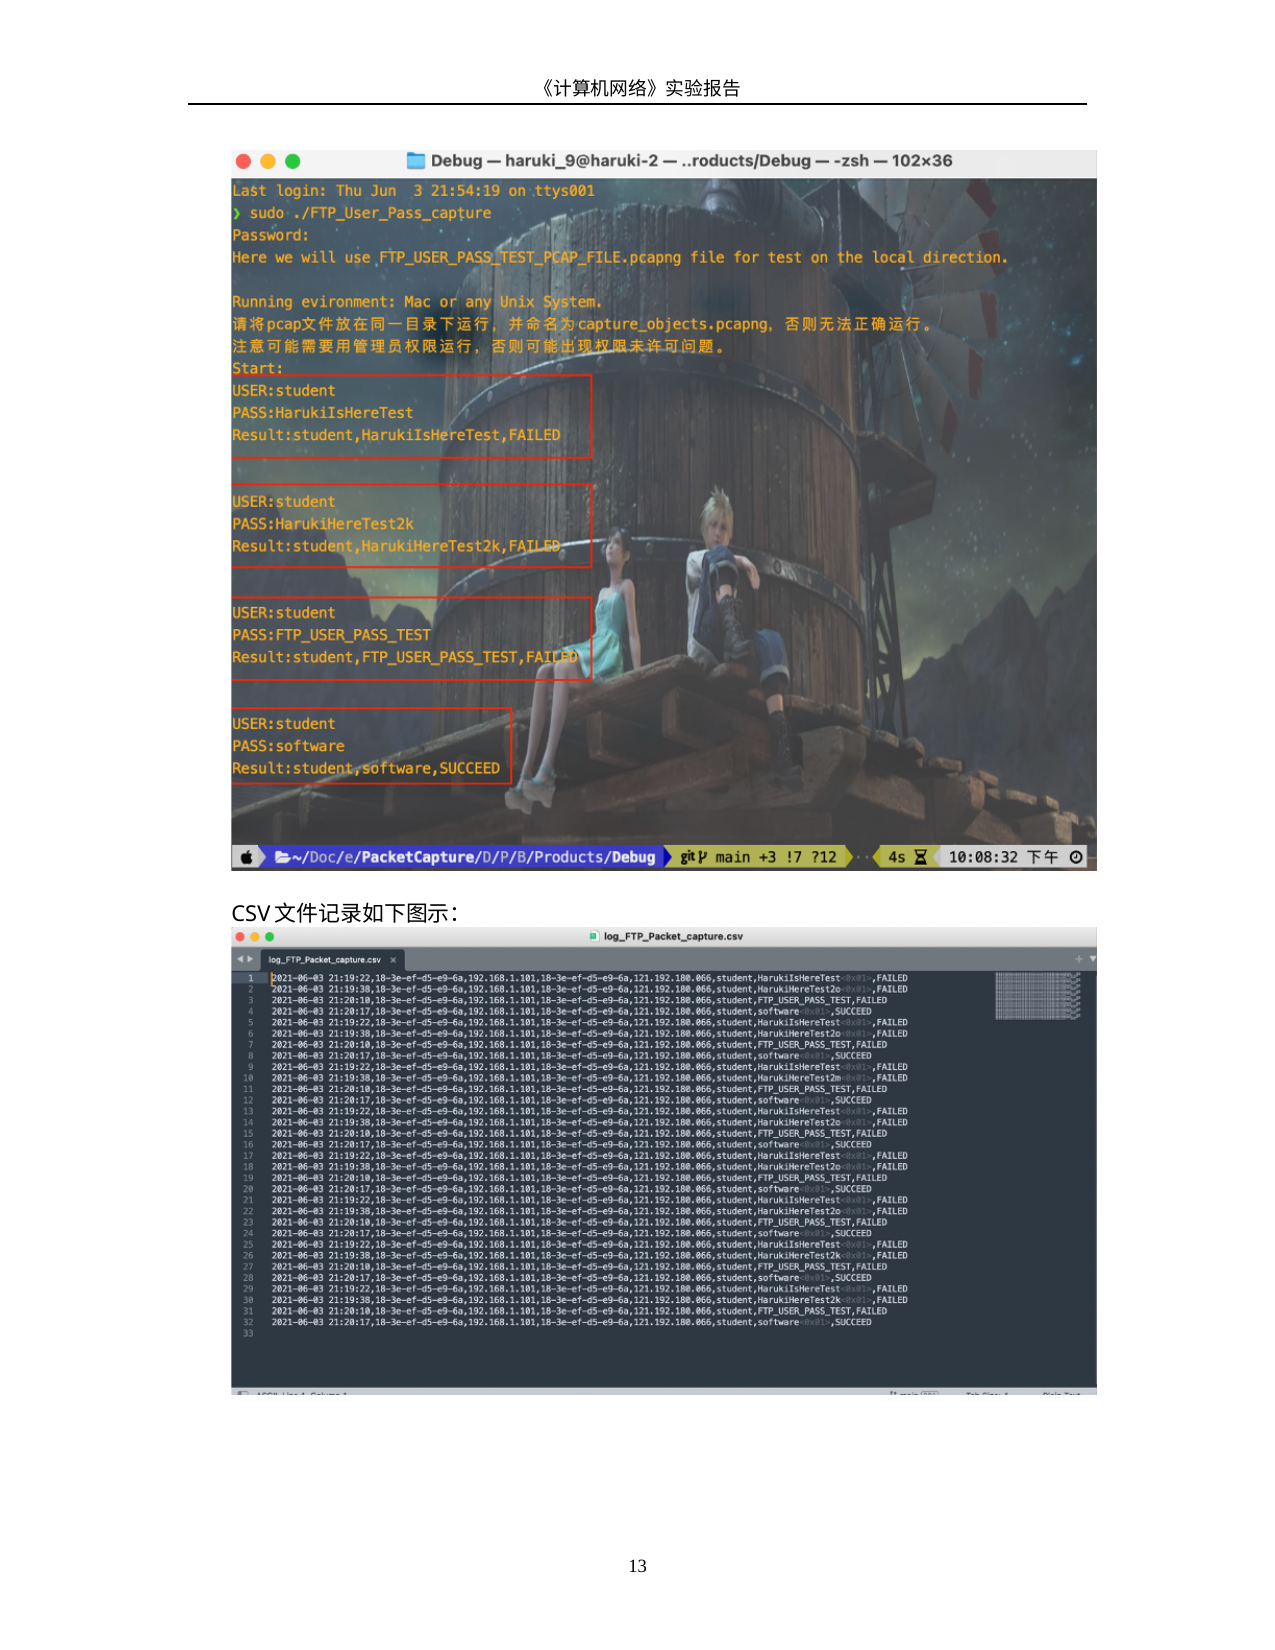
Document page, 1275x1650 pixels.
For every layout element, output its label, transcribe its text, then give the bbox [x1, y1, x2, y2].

picture [231, 927, 1098, 1395]
text CSV文件记录如下图示： [187, 896, 1087, 928]
picture [231, 150, 1098, 871]
